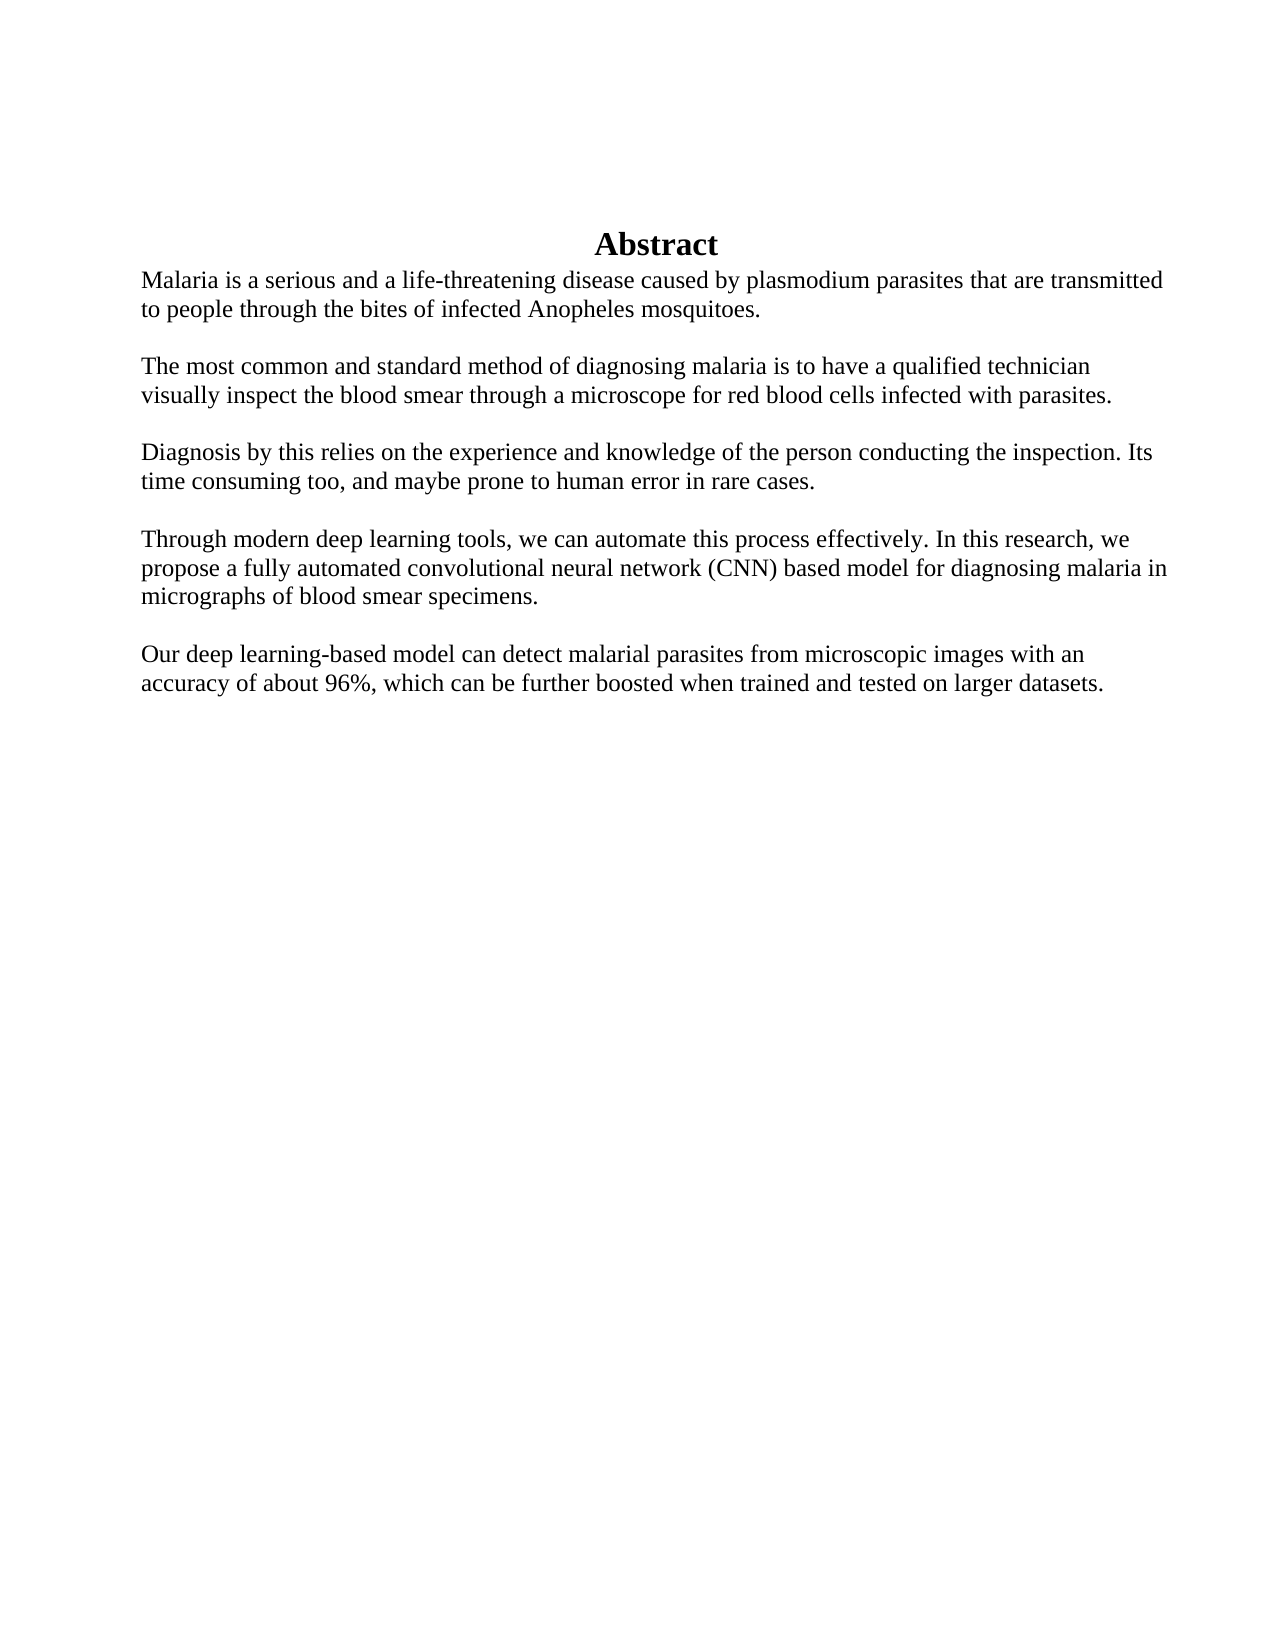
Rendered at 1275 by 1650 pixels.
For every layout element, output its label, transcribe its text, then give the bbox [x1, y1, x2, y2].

text The most common and standard method of diagnosing malaria is to have a qualified technician visually inspect the blood smear through a microscope for red blood cells infected with parasites. [141, 351, 1113, 409]
text Malaria is a serious and a life-threatening disease caused by plasmodium parasites that are transmitted to people through the bites of infected Anopheles mosquitoes. [141, 265, 1163, 322]
text Our deep learning-based model can detect malarial parasites from microscopic images with an accuracy of about 96%, which can be further boosted when trained and tested on larger datasets. [141, 639, 1104, 696]
text Diagnosis by this relies on the experience and knowledge of the person conducting the inspection. Its time consuming too, and maybe prone to human error in rare cases. [141, 437, 1155, 495]
subtitle Abstract [560, 224, 752, 262]
text Through modern deep learning tools, we can automate this process effectively. In this research, we propose a fully automated convolutional neural network (CNN) based model for diagnosing malaria in micrographs of blood smear specimens. [141, 524, 1170, 610]
